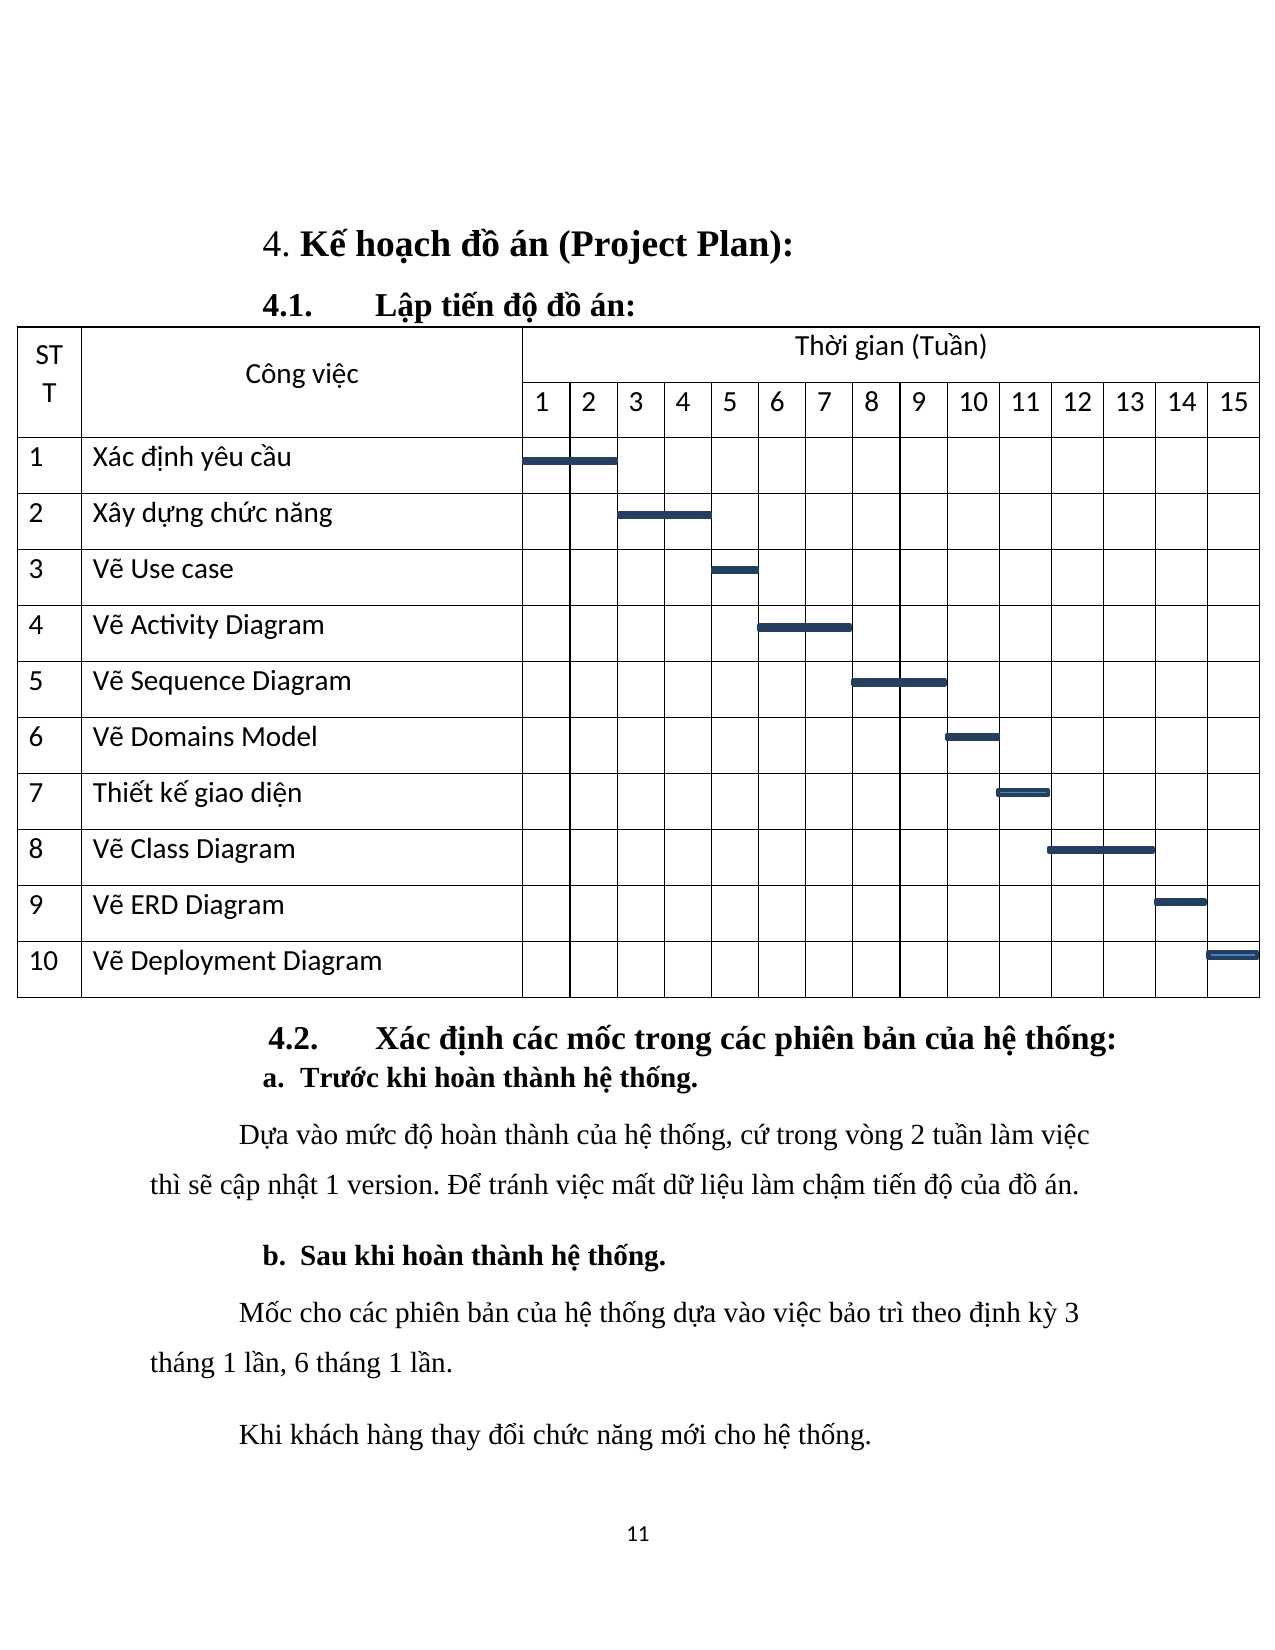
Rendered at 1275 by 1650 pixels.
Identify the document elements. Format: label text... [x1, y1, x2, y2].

table_cell [1052, 718, 1103, 773]
table_cell [665, 606, 711, 661]
table_cell [901, 494, 947, 549]
table_cell [853, 774, 899, 829]
table_cell [948, 774, 999, 829]
table_cell [618, 519, 664, 549]
table_cell [1000, 550, 1051, 605]
table_header Thời gian (Tuần) [523, 328, 1259, 382]
table_cell [1156, 906, 1207, 941]
table_cell [571, 718, 617, 773]
table_cell [618, 942, 664, 997]
table_cell [853, 438, 899, 493]
table_cell [901, 438, 947, 493]
table_cell [853, 718, 899, 773]
table_cell [806, 942, 852, 997]
table_cell [853, 942, 899, 997]
table_cell [618, 774, 664, 829]
table_cell [665, 494, 711, 511]
table_cell [948, 494, 999, 549]
table_cell [806, 606, 852, 623]
table_cell Vẽ Sequence Diagram [82, 662, 522, 717]
table_cell [1000, 774, 1051, 829]
table_cell [759, 438, 805, 493]
table_cell [523, 494, 569, 549]
table_cell [1000, 606, 1051, 661]
table_cell 7 [18, 774, 81, 829]
table_cell [665, 942, 711, 997]
table_cell [712, 886, 758, 941]
table_cell [1156, 942, 1207, 997]
table_cell [1104, 662, 1155, 717]
table_cell [1208, 886, 1259, 941]
table_cell [1000, 886, 1051, 941]
table_cell [853, 687, 899, 717]
table_cell [1052, 774, 1103, 829]
table_cell [1104, 830, 1155, 846]
table_cell [901, 830, 947, 885]
table_cell 14 [1156, 383, 1207, 437]
table_cell [618, 606, 664, 661]
table_cell Xây dựng chức năng [82, 494, 522, 549]
table_cell 3 [618, 383, 664, 437]
table_cell [1000, 494, 1051, 549]
table_cell 6 [759, 383, 805, 437]
table_cell 11 [1000, 383, 1051, 437]
table_cell [571, 465, 617, 493]
table_cell [853, 494, 899, 549]
table_cell [523, 830, 569, 885]
table_cell [712, 494, 758, 549]
table_cell 15 [1208, 383, 1259, 437]
table_cell [948, 830, 999, 885]
table_cell [759, 718, 805, 773]
table_cell [1104, 886, 1155, 941]
text Mốc cho các phiên bản của hệ thống dựa vào việc bảo trì theo định kỳ 3 tháng 1 lần, 6 tháng 1 lần. [150, 1295, 1125, 1379]
table_cell [618, 830, 664, 885]
table_cell [712, 718, 758, 773]
table_cell [901, 718, 947, 773]
table_cell [1000, 438, 1051, 493]
table_cell [759, 606, 805, 623]
table_cell Vẽ Activity Diagram [82, 606, 522, 661]
text Xác định các mốc trong các phiên bản của hệ thống: [165, 1018, 1125, 1057]
table_cell 2 [571, 383, 617, 437]
table_cell [1000, 942, 1051, 997]
table_cell [948, 438, 999, 493]
table_header Công việc [82, 328, 522, 437]
table_cell [1208, 606, 1259, 661]
table_cell [948, 606, 999, 661]
table_cell 6 [18, 718, 81, 773]
table_cell [1104, 550, 1155, 605]
table_cell [806, 550, 852, 605]
table_cell [618, 662, 664, 717]
table_cell [665, 718, 711, 773]
table_cell [901, 687, 947, 717]
table_cell 7 [806, 383, 852, 437]
table_cell [759, 550, 805, 605]
table_cell 1 [18, 438, 81, 493]
table_cell [1052, 438, 1103, 493]
table_cell [1052, 886, 1103, 941]
table_cell 3 [18, 550, 81, 605]
table_cell [806, 632, 852, 661]
table_cell Xác định yêu cầu [82, 438, 522, 493]
table_cell [1104, 438, 1155, 493]
table_cell [1052, 854, 1103, 885]
table_cell [1000, 718, 1051, 773]
table_cell [665, 519, 711, 549]
table_cell 4 [18, 606, 81, 661]
table_cell 12 [1052, 383, 1103, 437]
table_cell [618, 438, 664, 493]
table_cell [1156, 494, 1207, 549]
table_cell [853, 662, 899, 678]
table_cell [948, 550, 999, 605]
table_cell [1052, 494, 1103, 549]
table_cell [571, 438, 617, 457]
table_cell [1104, 774, 1155, 829]
table_cell [571, 606, 617, 661]
table_cell [1104, 494, 1155, 549]
table_cell Thiết kế giao diện [82, 774, 522, 829]
table_cell [901, 886, 947, 941]
table_cell [1052, 606, 1103, 661]
table_cell [901, 550, 947, 605]
table_cell [948, 741, 999, 773]
table_cell [523, 774, 569, 829]
table_cell [523, 550, 569, 605]
table_cell [712, 550, 758, 566]
table_cell [618, 550, 664, 605]
table_cell Vẽ Class Diagram [82, 830, 522, 885]
table_cell [571, 830, 617, 885]
table_cell [1208, 550, 1259, 605]
table_cell [523, 886, 569, 941]
table_cell [665, 830, 711, 885]
table_cell [948, 718, 999, 733]
table_cell [712, 942, 758, 997]
table_cell [1104, 718, 1155, 773]
table_cell [571, 662, 617, 717]
table_cell [1156, 774, 1207, 829]
table_cell 10 [948, 383, 999, 437]
table_cell [759, 662, 805, 717]
table_cell [665, 662, 711, 717]
table_cell 8 [18, 830, 81, 885]
table_cell [948, 942, 999, 997]
table_cell [806, 662, 852, 717]
table_cell [806, 886, 852, 941]
table_cell [523, 942, 569, 997]
table_cell [618, 886, 664, 941]
table_cell [1208, 662, 1259, 717]
list Sau khi hoàn thành hệ thống. [262, 1238, 1125, 1272]
table_cell [571, 774, 617, 829]
table_cell [665, 550, 711, 605]
table_header STT [18, 328, 81, 437]
table_cell [759, 632, 805, 661]
text Dựa vào mức độ hoàn thành của hệ thống, cứ trong vòng 2 tuần làm việc thì sẽ cập nhật 1 version. Để tránh việc mất dữ liệu làm chậm tiến độ của đồ án. [150, 1117, 1125, 1201]
table_cell 10 [18, 942, 81, 997]
table_cell [759, 830, 805, 885]
table_cell [523, 465, 569, 493]
table_cell [1104, 942, 1155, 997]
table_cell [853, 550, 899, 605]
table_cell [806, 438, 852, 493]
table_cell [759, 494, 805, 549]
table_cell Vẽ Domains Model [82, 718, 522, 773]
table_cell [1000, 662, 1051, 717]
table_cell [1156, 662, 1207, 717]
table_cell [1052, 662, 1103, 717]
table_cell [759, 886, 805, 941]
table_cell [1156, 886, 1207, 898]
table_cell [1052, 550, 1103, 605]
table_cell [1156, 718, 1207, 773]
table_cell [806, 830, 852, 885]
table_cell [901, 942, 947, 997]
table_cell [712, 606, 758, 661]
table_cell [1208, 830, 1259, 885]
table_cell [806, 494, 852, 549]
table_cell [901, 774, 947, 829]
table_cell [1156, 606, 1207, 661]
table_cell Vẽ Deployment Diagram [82, 942, 522, 997]
table_cell [571, 494, 617, 549]
table_cell [948, 886, 999, 941]
text Lập tiến độ đồ án: [262, 285, 1125, 323]
table_cell [523, 438, 569, 457]
table_cell [665, 438, 711, 493]
table_cell [712, 774, 758, 829]
table_cell [853, 830, 899, 885]
table_cell [523, 718, 569, 773]
text Kế hoạch đồ án (Project Plan): [262, 221, 1125, 264]
table_cell [712, 438, 758, 493]
table_cell [1208, 494, 1259, 549]
text Khi khách hàng thay đổi chức năng mới cho hệ thống. [150, 1417, 1125, 1450]
table_cell [571, 550, 617, 605]
table_cell [1156, 550, 1207, 605]
table_cell [618, 718, 664, 773]
table_cell [618, 494, 664, 511]
table_cell 9 [18, 886, 81, 941]
table_cell [1208, 942, 1259, 950]
table_cell [948, 662, 999, 717]
table_cell [806, 718, 852, 773]
table_cell [712, 574, 758, 605]
table_cell [759, 942, 805, 997]
table_cell [1156, 438, 1207, 493]
list Trước khi hoàn thành hệ thống. [262, 1060, 1125, 1093]
table_cell 1 [523, 383, 569, 437]
table_cell [1208, 774, 1259, 829]
table_cell [523, 662, 569, 717]
table_cell [1208, 718, 1259, 773]
table_cell 5 [712, 383, 758, 437]
table_cell [571, 942, 617, 997]
table_cell 5 [18, 662, 81, 717]
table_cell [712, 662, 758, 717]
table_cell 13 [1104, 383, 1155, 437]
table_cell 9 [901, 383, 947, 437]
table_cell Vẽ Use case [82, 550, 522, 605]
table_cell 4 [665, 383, 711, 437]
table_cell [1052, 830, 1103, 846]
table_cell Vẽ ERD Diagram [82, 886, 522, 941]
table_cell [1104, 606, 1155, 661]
table_cell [1208, 960, 1259, 997]
table_cell [712, 830, 758, 885]
table_cell 2 [18, 494, 81, 549]
table_cell [901, 662, 947, 678]
table_cell 8 [853, 383, 899, 437]
table_cell [1208, 438, 1259, 493]
table_cell [571, 886, 617, 941]
table_cell [1104, 854, 1155, 885]
table_cell [1052, 942, 1103, 997]
table_cell [901, 606, 947, 661]
table_cell [806, 774, 852, 829]
table_cell [853, 606, 899, 661]
table_cell [759, 774, 805, 829]
table_cell [1156, 830, 1207, 885]
table_cell [1000, 830, 1051, 885]
table_cell [665, 774, 711, 829]
table_cell [523, 606, 569, 661]
table_cell [853, 886, 899, 941]
table_cell [665, 886, 711, 941]
